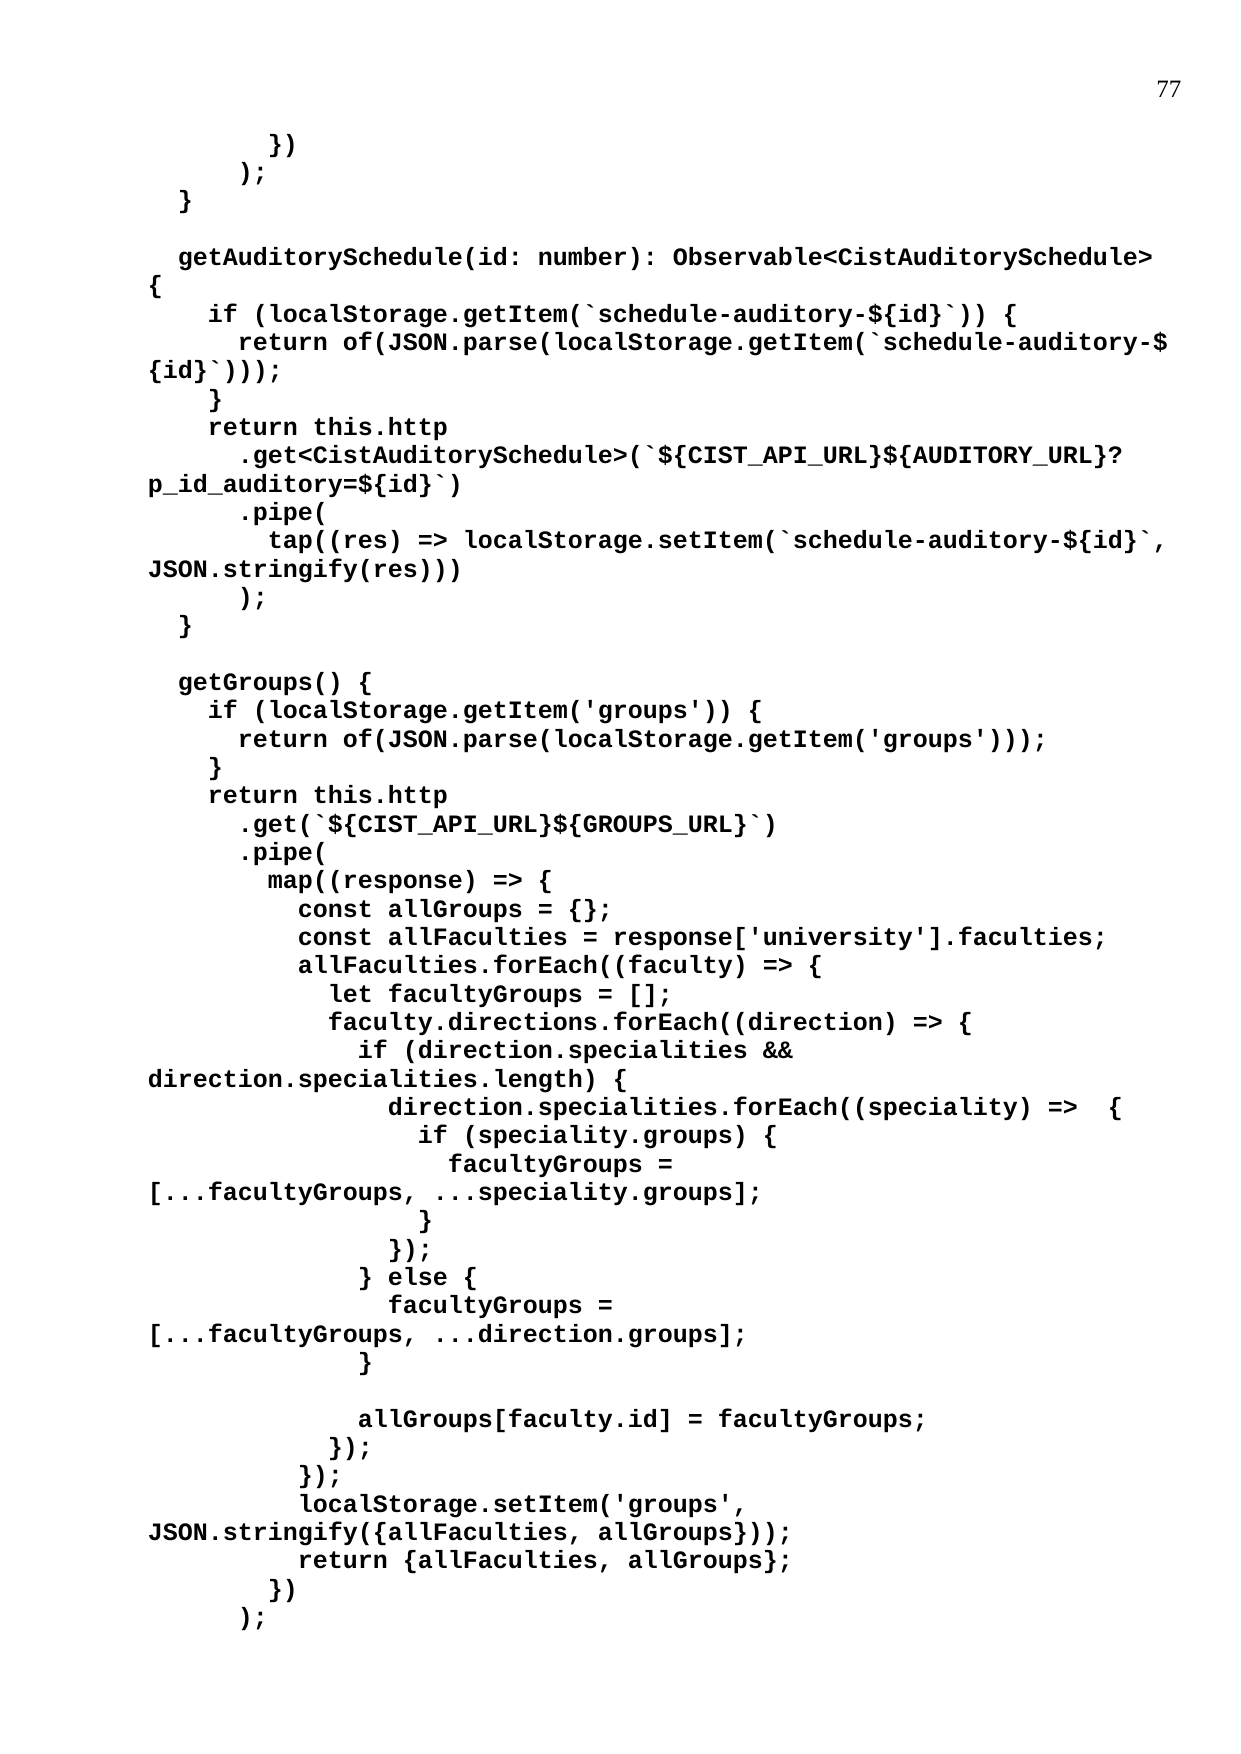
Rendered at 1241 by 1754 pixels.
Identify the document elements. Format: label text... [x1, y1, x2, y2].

text tap((res) => localStorage.setItem(`schedule-auditory-${id}`, JSON.stringify(res))) [148, 528, 1181, 585]
text direction.specialities.forEach((speciality) => { [148, 1095, 1181, 1123]
text allFaculties.forEach((faculty) => { [148, 953, 1181, 981]
text getGroups() { [148, 670, 1181, 698]
text allGroups[faculty.id] = facultyGroups; [148, 1406, 1181, 1435]
text } [148, 188, 1181, 216]
text facultyGroups = [...facultyGroups, ...speciality.groups]; [148, 1151, 1181, 1208]
text ); [148, 160, 1181, 188]
text if (localStorage.getItem(`schedule-auditory-${id}`)) { [148, 301, 1181, 330]
text facultyGroups = [...facultyGroups, ...direction.groups]; [148, 1293, 1181, 1350]
text map((response) => { [148, 868, 1181, 896]
text if (localStorage.getItem('groups')) { [148, 698, 1181, 726]
text }); [148, 1236, 1181, 1265]
text }) [148, 131, 1181, 160]
text } [148, 1208, 1181, 1236]
text if (speciality.groups) { [148, 1123, 1181, 1151]
text ); [148, 585, 1181, 613]
text localStorage.setItem('groups', JSON.stringify({allFaculties, allGroups})); [148, 1491, 1181, 1548]
text ); [148, 1605, 1181, 1633]
text }) [148, 1576, 1181, 1605]
text } else { [148, 1265, 1181, 1293]
text let facultyGroups = []; [148, 981, 1181, 1010]
text const allFaculties = response['university'].faculties; [148, 925, 1181, 953]
text return {allFaculties, allGroups}; [148, 1548, 1181, 1576]
text .get(`${CIST_API_URL}${GROUPS_URL}`) [148, 811, 1181, 840]
text .pipe( [148, 500, 1181, 528]
text .pipe( [148, 840, 1181, 868]
text faculty.directions.forEach((direction) => { [148, 1010, 1181, 1038]
text return of(JSON.parse(localStorage.getItem(`schedule-auditory-${id}`))); [148, 330, 1181, 386]
text if (direction.specialities && direction.specialities.length) { [148, 1038, 1181, 1095]
text }); [148, 1463, 1181, 1491]
text return this.http [148, 415, 1181, 443]
text const allGroups = {}; [148, 896, 1181, 925]
text return of(JSON.parse(localStorage.getItem('groups'))); [148, 726, 1181, 755]
text }); [148, 1435, 1181, 1463]
text .get<CistAuditorySchedule>(`${CIST_API_URL}${AUDITORY_URL}?p_id_auditory=${id}`) [148, 443, 1181, 500]
text } [148, 1350, 1181, 1378]
text } [148, 386, 1181, 415]
text getAuditorySchedule(id: number): Observable<CistAuditorySchedule> { [148, 245, 1181, 301]
text } [148, 755, 1181, 783]
text } [148, 613, 1181, 641]
text return this.http [148, 783, 1181, 811]
